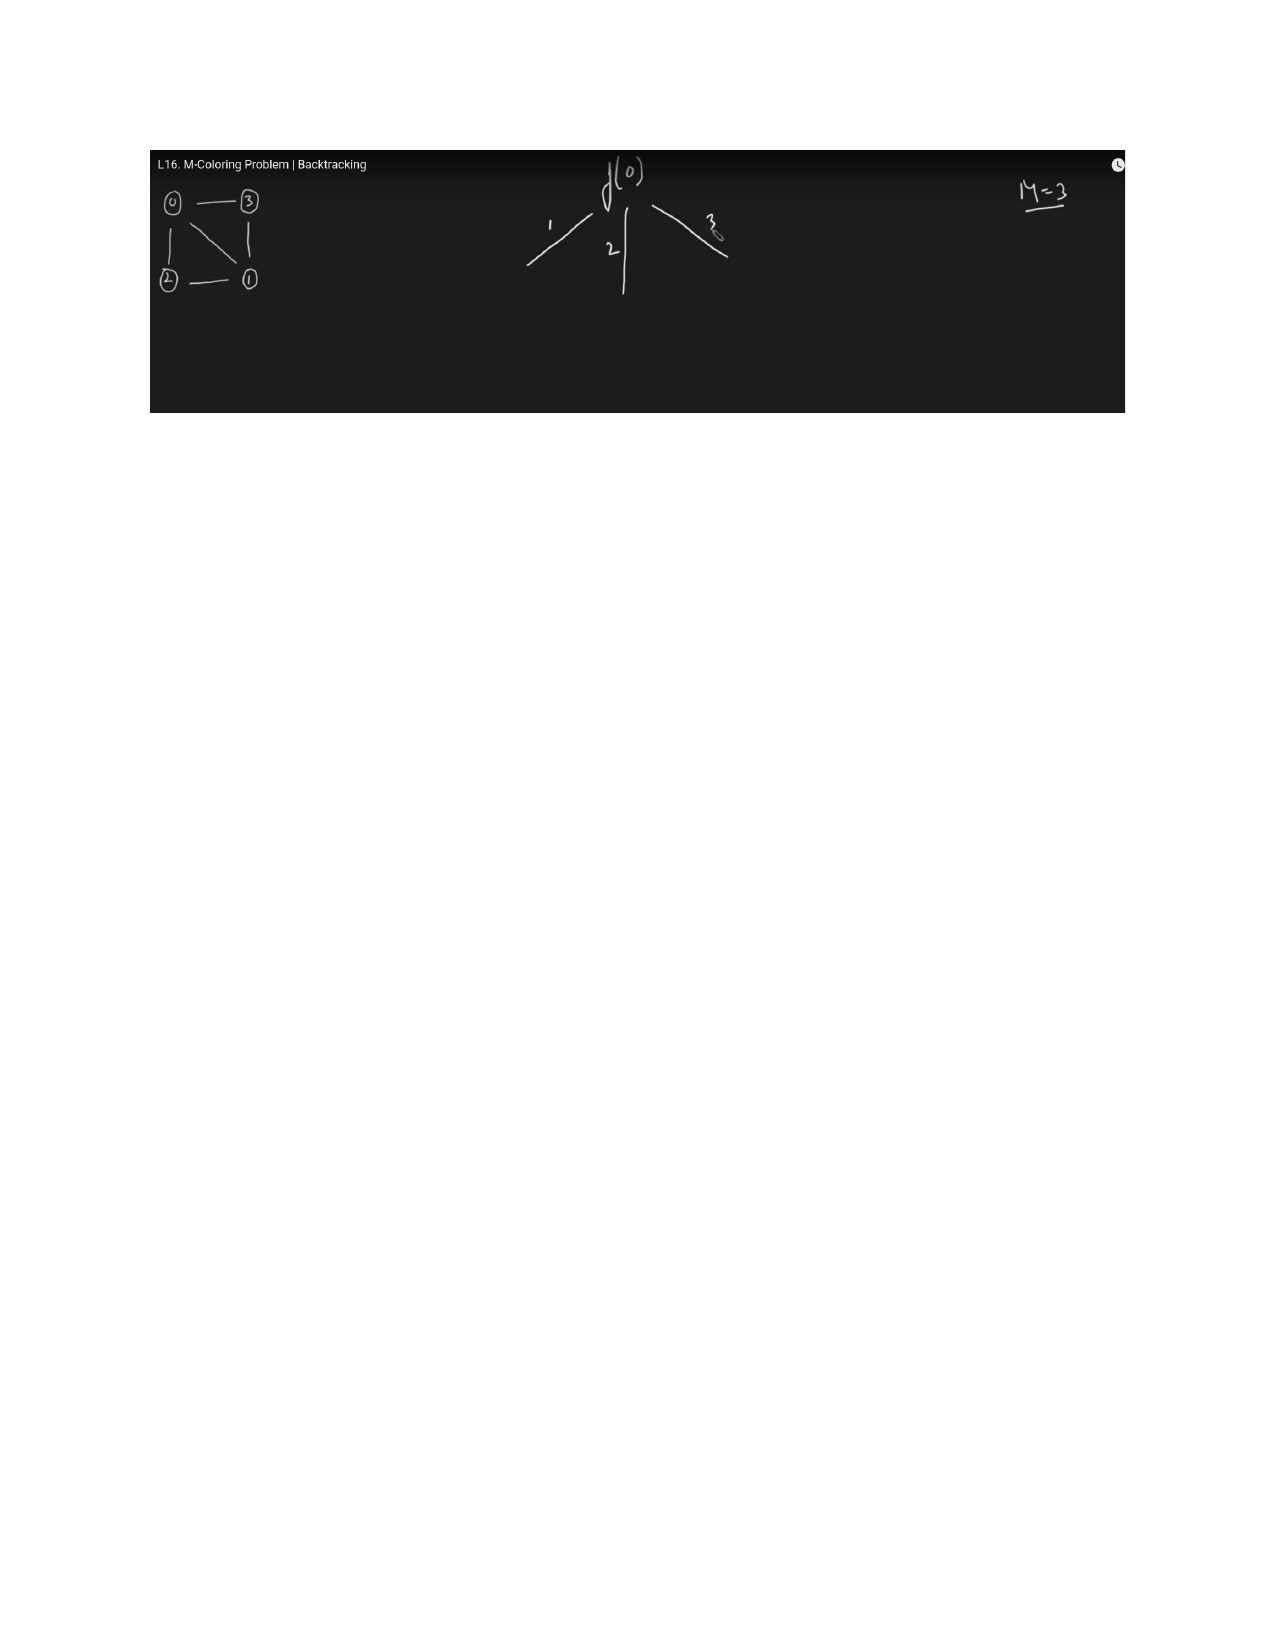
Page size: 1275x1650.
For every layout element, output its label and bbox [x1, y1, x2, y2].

picture [150, 150, 1125, 413]
